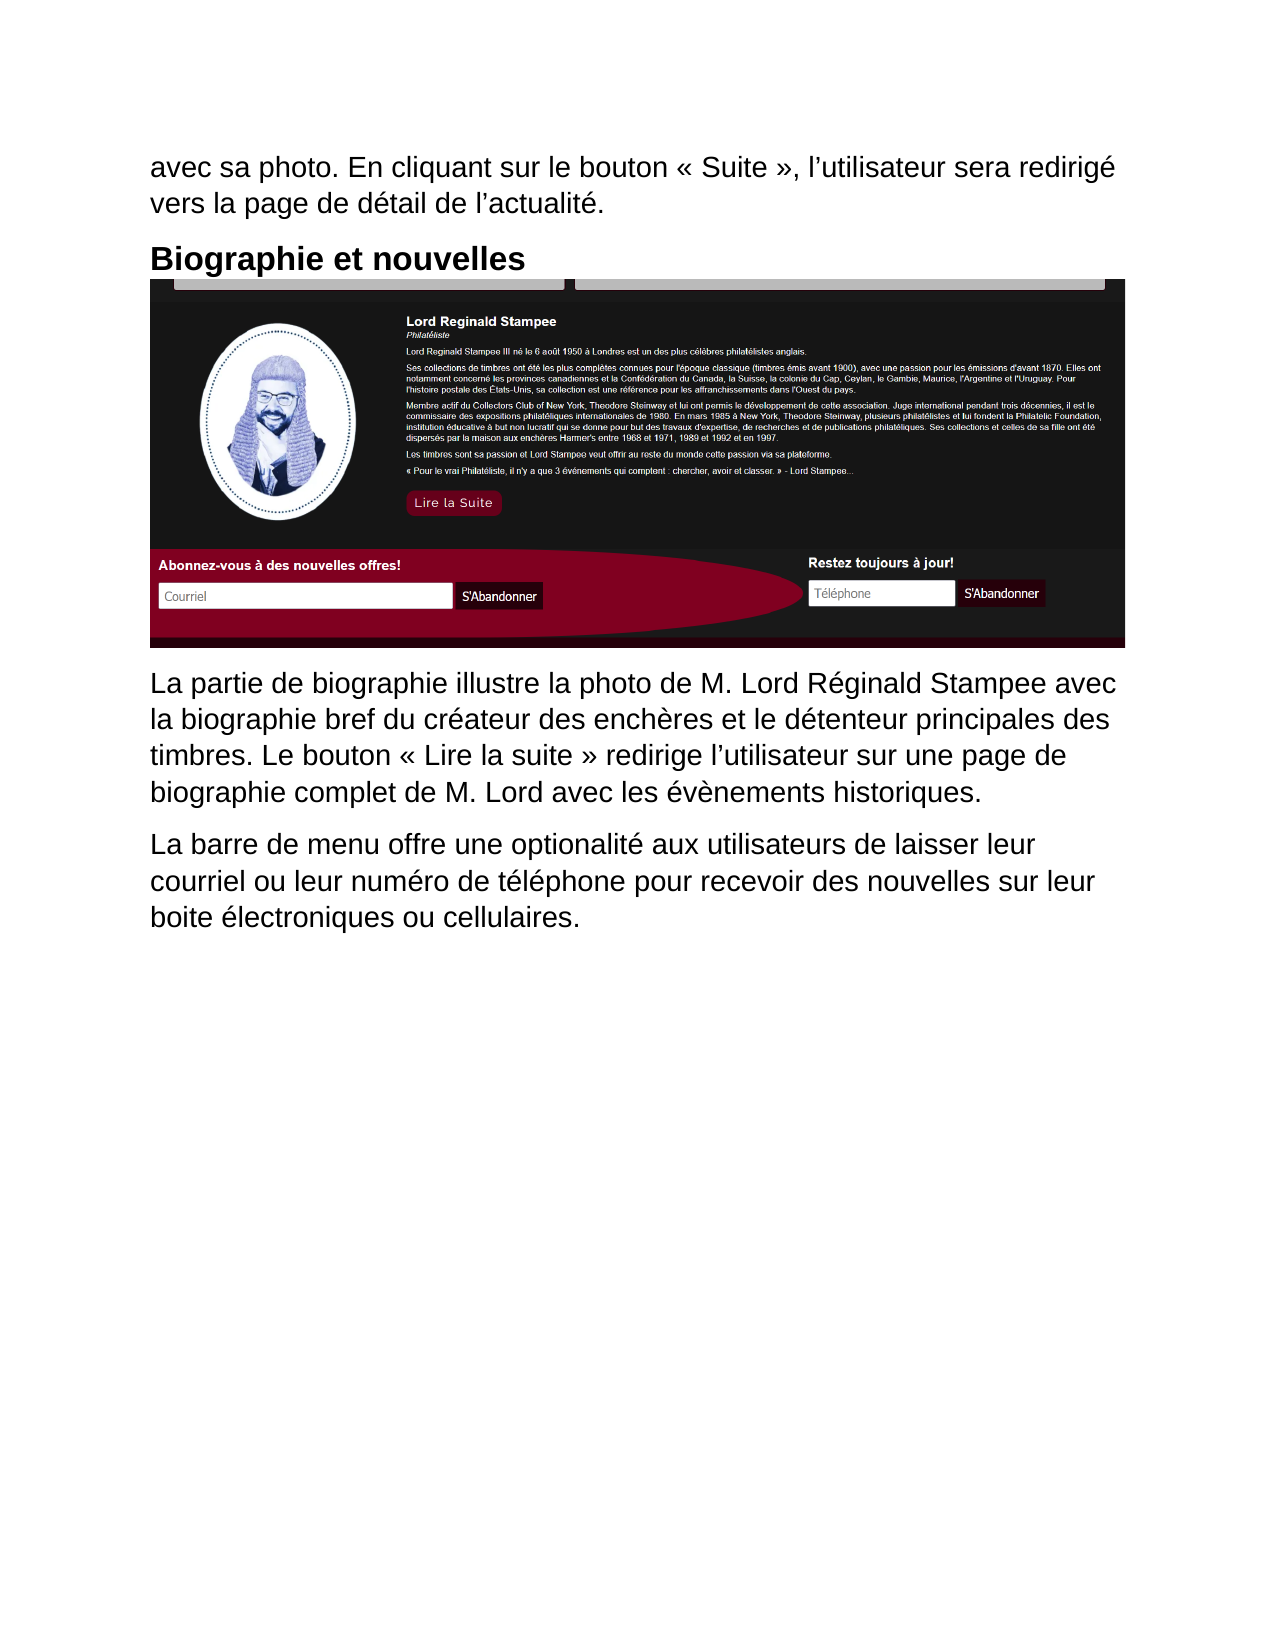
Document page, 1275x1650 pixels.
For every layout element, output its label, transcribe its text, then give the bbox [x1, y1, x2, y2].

text La partie de biographie illustre la photo de M. Lord Réginald Stampee avec la biographie bref du créateur des enchères et le détenteur principales des timbres. Le bouton « Lire la suite » redirige l’utilisateur sur une page de biographie complet de M. Lord avec les évènements historiques. [150, 666, 1125, 808]
picture [150, 279, 1125, 648]
text Biographie et nouvelles [150, 239, 1125, 279]
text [150, 150, 1125, 220]
text La barre de menu offre une optionalité aux utilisateurs de laisser leur courriel ou leur numéro de téléphone pour recevoir des nouvelles sur leur boite électroniques ou cellulaires. [150, 827, 1125, 933]
